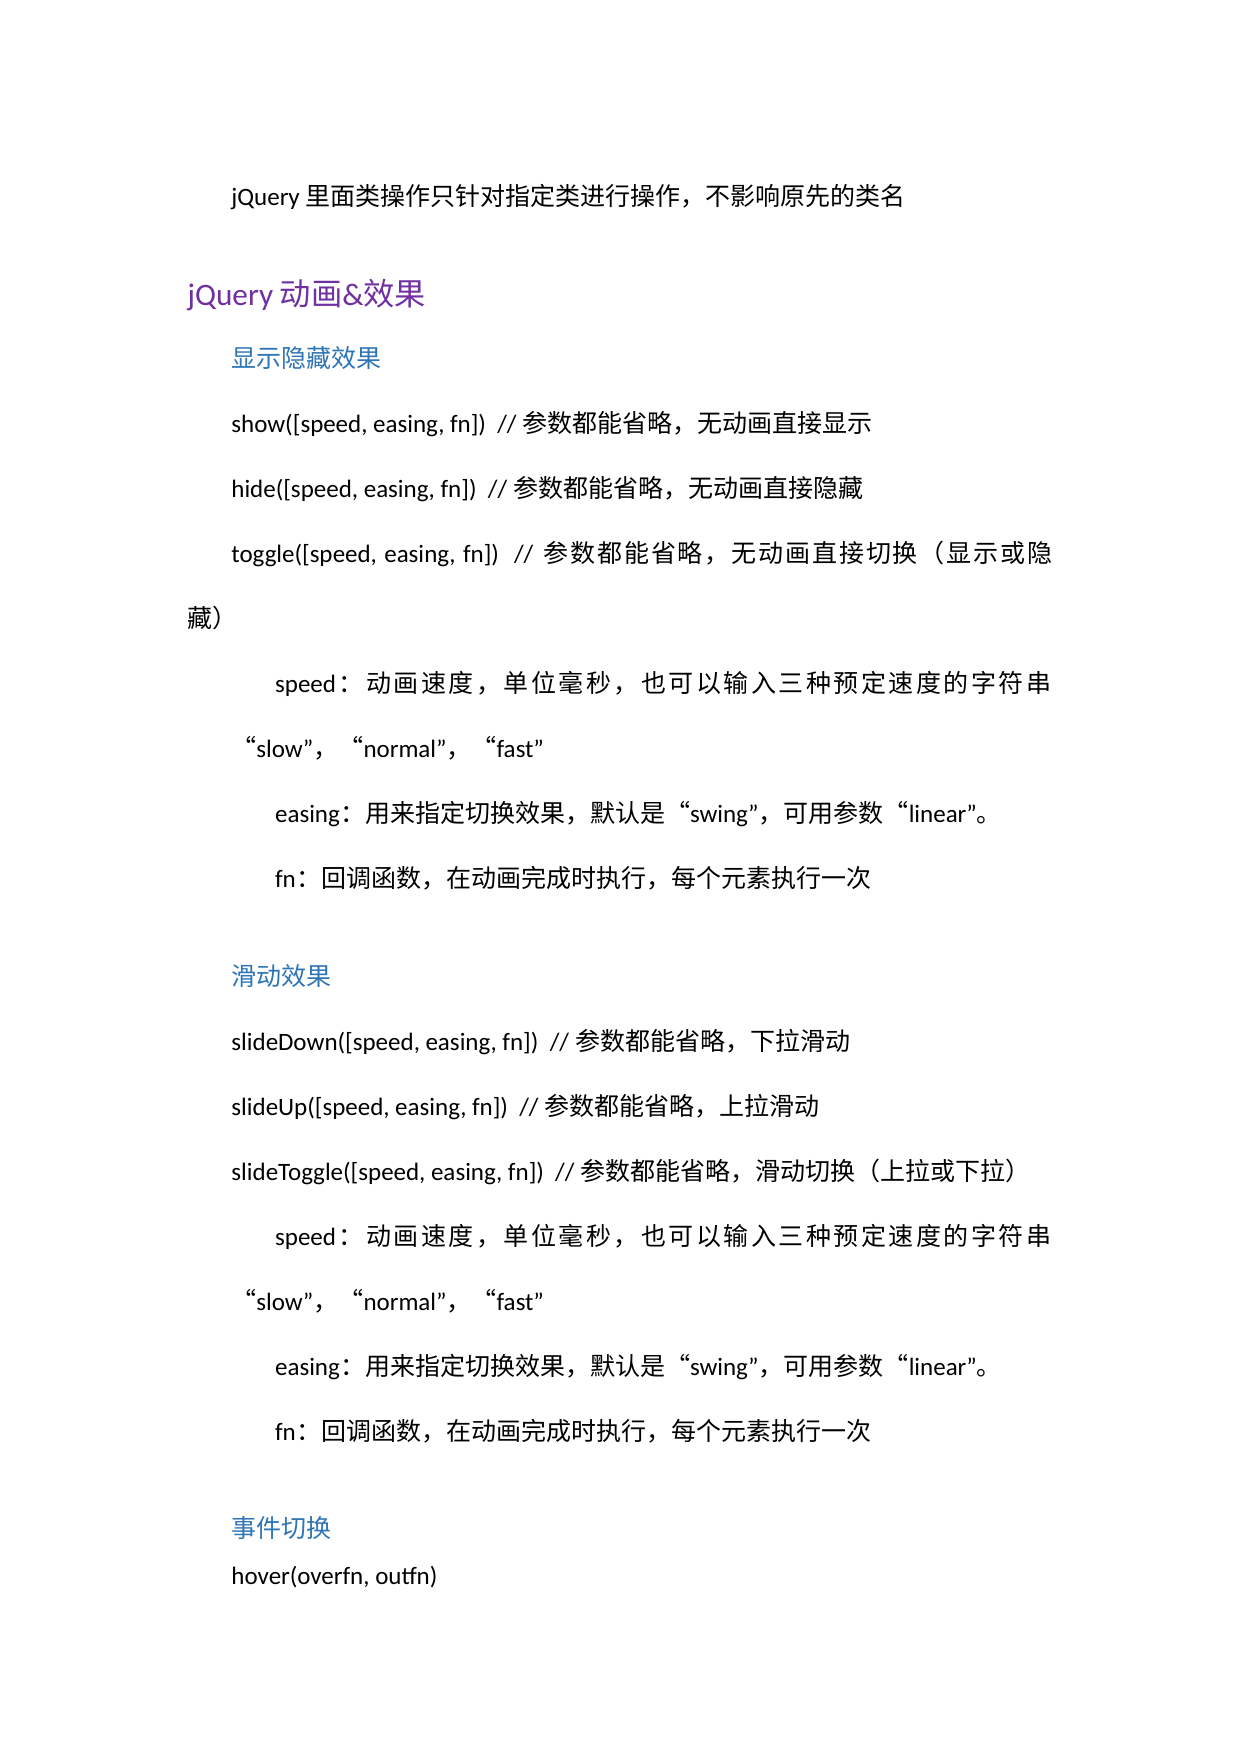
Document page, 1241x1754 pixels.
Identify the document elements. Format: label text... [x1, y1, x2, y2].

list 滑动效果 [187, 942, 1053, 1007]
list speed：动画速度，单位毫秒，也可以输入三种预定速度的字符串“slow”，“normal”，“fast” [231, 1202, 1053, 1332]
list slideUp([speed, easing, fn]) // 参数都能省略，上拉滑动 [187, 1072, 1053, 1137]
list fn：回调函数，在动画完成时执行，每个元素执行一次 [231, 844, 1053, 909]
list fn：回调函数，在动画完成时执行，每个元素执行一次 [231, 1397, 1053, 1462]
list slideToggle([speed, easing, fn]) // 参数都能省略，滑动切换（上拉或下拉） [187, 1137, 1053, 1202]
list speed：动画速度，单位毫秒，也可以输入三种预定速度的字符串“slow”，“normal”，“fast” [231, 649, 1053, 779]
list slideDown([speed, easing, fn]) // 参数都能省略，下拉滑动 [187, 1007, 1053, 1072]
list easing：用来指定切换效果，默认是“swing”，可用参数“linear”。 [231, 1332, 1053, 1397]
list jQuery里面类操作只针对指定类进行操作，不影响原先的类名 [187, 162, 1053, 227]
list 事件切换 [187, 1494, 1053, 1559]
list hide([speed, easing, fn]) // 参数都能省略，无动画直接隐藏 [187, 454, 1053, 519]
list hover(overfn, outfn) [187, 1559, 1053, 1592]
list show([speed, easing, fn]) // 参数都能省略，无动画直接显示 [187, 389, 1053, 454]
list easing：用来指定切换效果，默认是“swing”，可用参数“linear”。 [231, 779, 1053, 844]
list 显示隐藏效果 [187, 324, 1053, 389]
list jQuery动画&效果 [187, 259, 1053, 324]
list toggle([speed, easing, fn]) // 参数都能省略，无动画直接切换（显示或隐藏） [187, 519, 1053, 649]
